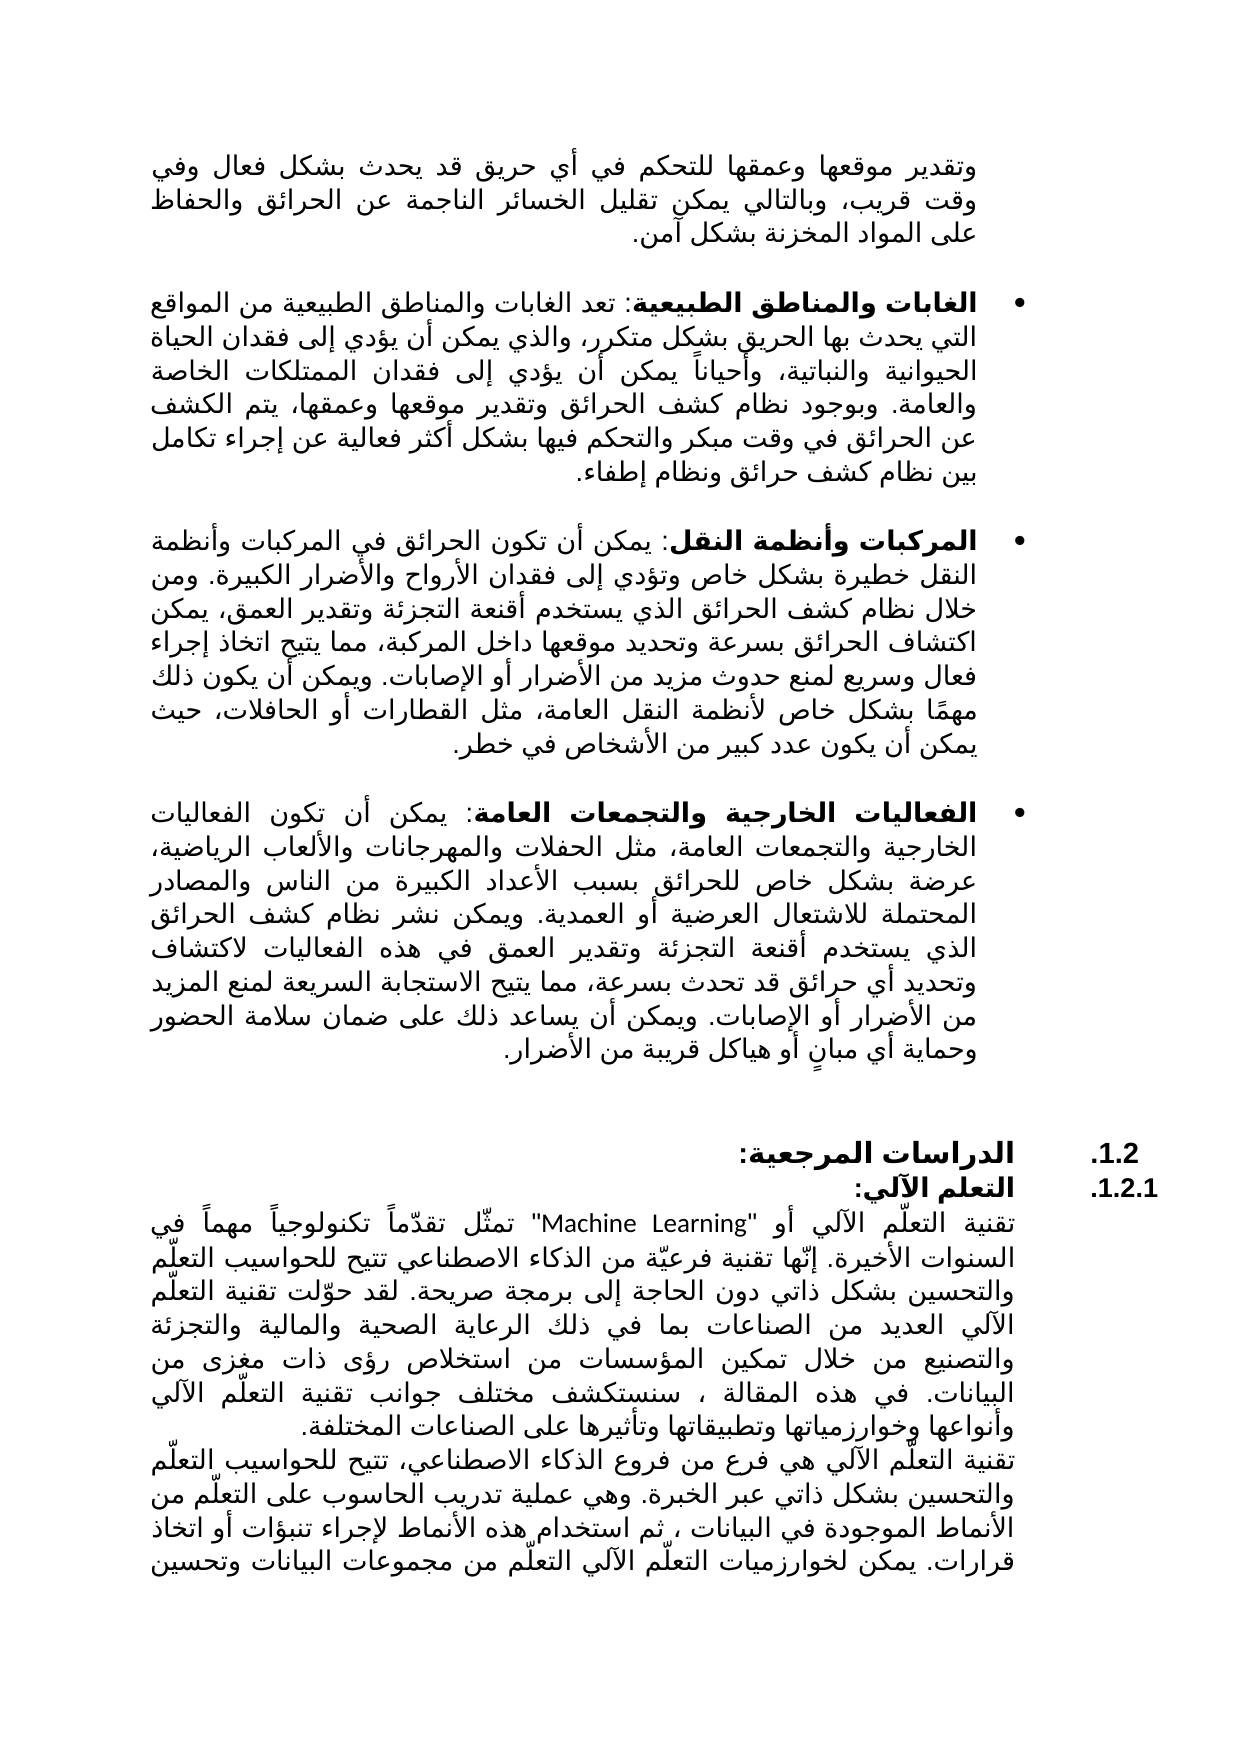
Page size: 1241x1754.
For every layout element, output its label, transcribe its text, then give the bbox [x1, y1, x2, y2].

list الدراسات المرجعية: [150, 1136, 1090, 1170]
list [150, 150, 1015, 249]
list الغابات والمناطق الطبيعية: تعد الغابات والمناطق الطبيعية من المواقع التي يحدث بها الحريق بشكل متكرر، والذي يمكن أن يؤدي إلى فقدان الحياة الحيوانية والنباتية، وأحياناً يمكن أن يؤدي إلى فقدان الممتلكات الخاصة والعامة. وبوجود نظام كشف الحرائق وتقدير موقعها وعمقها، يتم الكشف عن الحرائق في وقت مبكر والتحكم فيها بشكل أكثر فعالية عن إجراء تكامل بين نظام كشف حرائق ونظام إطفاء. [150, 287, 1015, 487]
list تقنية التعلّم الآلي أو "Machine Learning" تمثّل تقدّماً تكنولوجياً مهماً في السنوات الأخيرة. إنّها تقنية فرعيّة من الذكاء الاصطناعي تتيح للحواسيب التعلّم والتحسين بشكل ذاتي دون الحاجة إلى برمجة صريحة. لقد حوّلت تقنية التعلّم الآلي العديد من الصناعات بما في ذلك الرعاية الصحية والمالية والتجزئة والتصنيع من خلال تمكين المؤسسات من استخلاص رؤى ذات مغزى من البيانات. في هذه المقالة ، سنستكشف مختلف جوانب تقنية التعلّم الآلي وأنواعها وخوارزمياتها وتطبيقاتها وتأثيرها على الصناعات المختلفة. [150, 1206, 1015, 1442]
list التعلم الآلي: [150, 1172, 1090, 1203]
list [150, 1444, 1015, 1577]
list الفعاليات الخارجية والتجمعات العامة: يمكن أن تكون الفعاليات الخارجية والتجمعات العامة، مثل الحفلات والمهرجانات والألعاب الرياضية، عرضة بشكل خاص للحرائق بسبب الأعداد الكبيرة من الناس والمصادر المحتملة للاشتعال العرضية أو العمدية. ويمكن نشر نظام كشف الحرائق الذي يستخدم أقنعة التجزئة وتقدير العمق في هذه الفعاليات لاكتشاف وتحديد أي حرائق قد تحدث بسرعة، مما يتيح الاستجابة السريعة لمنع المزيد من الأضرار أو الإصابات. ويمكن أن يساعد ذلك على ضمان سلامة الحضور وحماية أي مبانٍ أو هياكل قريبة من الأضرار. [150, 797, 1015, 1065]
list المركبات وأنظمة النقل: يمكن أن تكون الحرائق في المركبات وأنظمة النقل خطيرة بشكل خاص وتؤدي إلى فقدان الأرواح والأضرار الكبيرة. ومن خلال نظام كشف الحرائق الذي يستخدم أقنعة التجزئة وتقدير العمق، يمكن اكتشاف الحرائق بسرعة وتحديد موقعها داخل المركبة، مما يتيح اتخاذ إجراء فعال وسريع لمنع حدوث مزيد من الأضرار أو الإصابات. ويمكن أن يكون ذلك مهمًا بشكل خاص لأنظمة النقل العامة، مثل القطارات أو الحافلات، حيث يمكن أن يكون عدد كبير من الأشخاص في خطر. [150, 525, 1015, 759]
